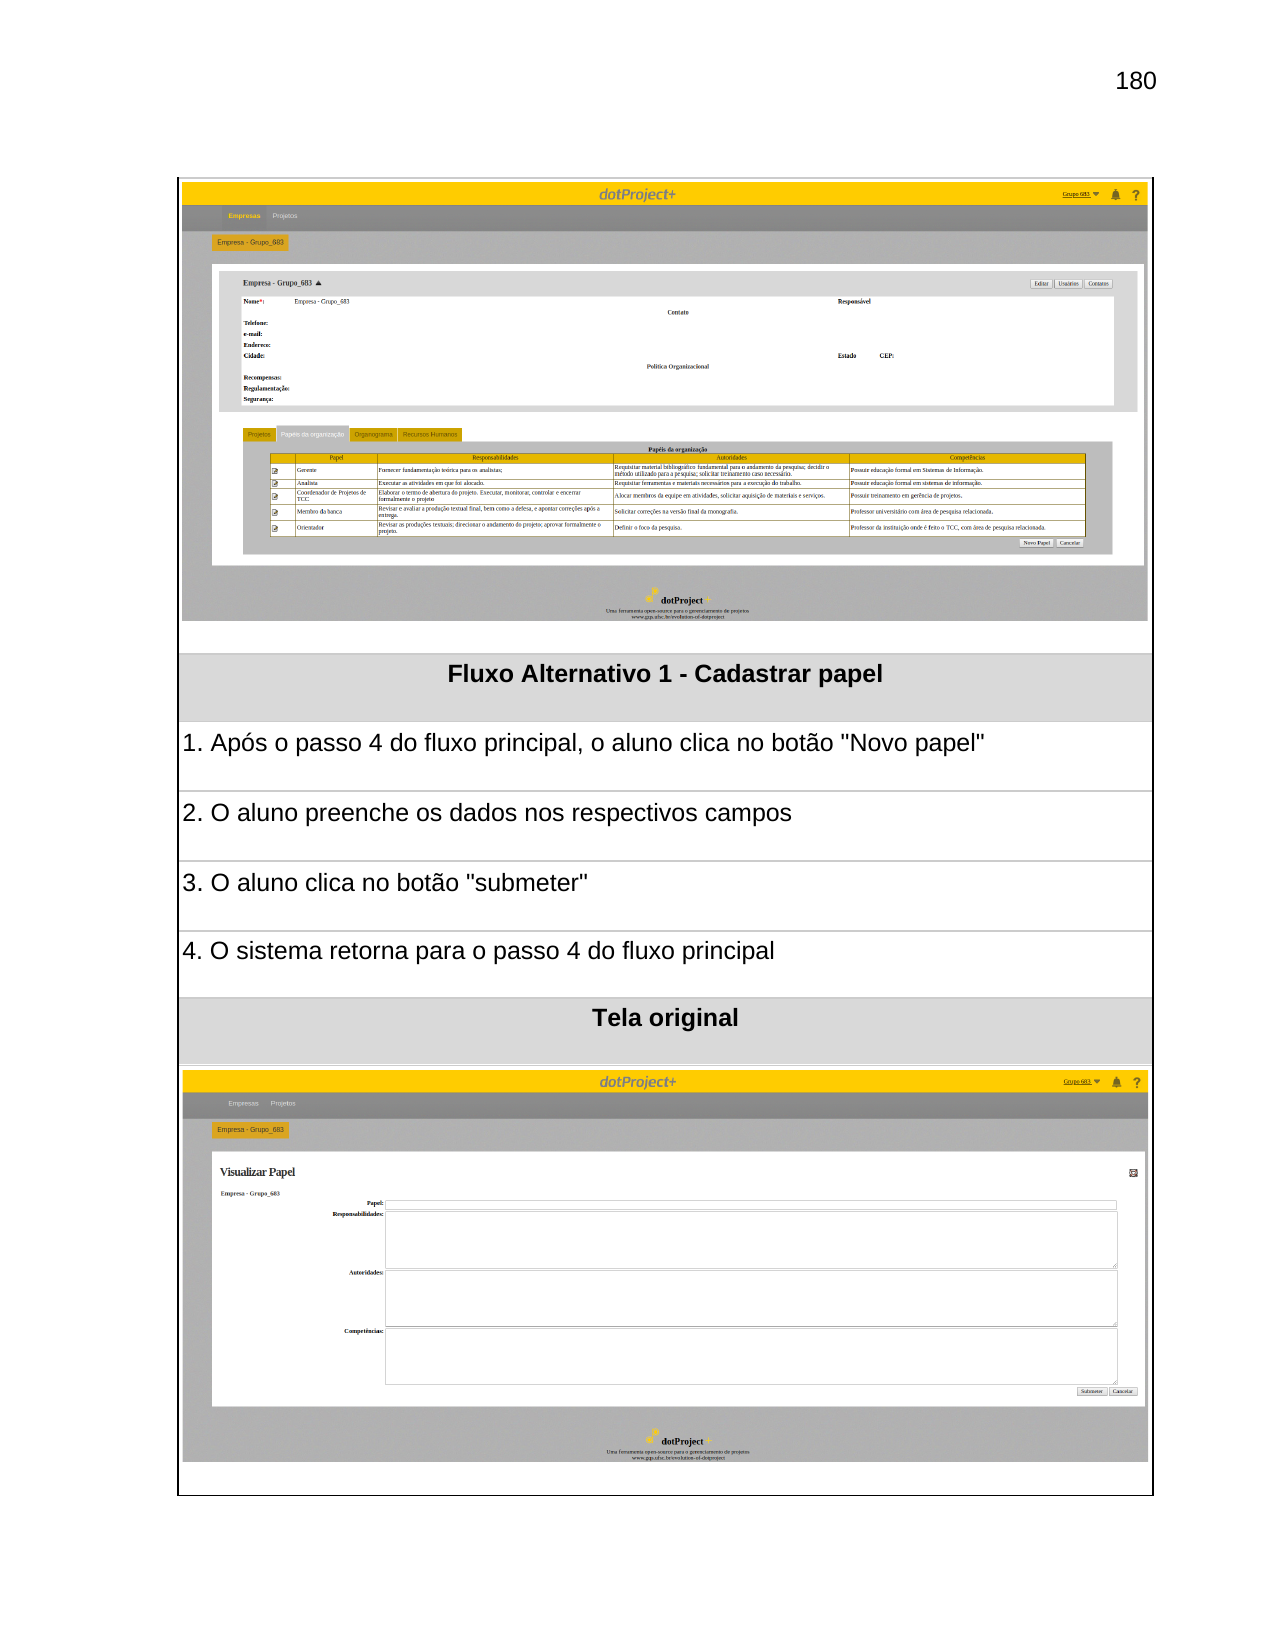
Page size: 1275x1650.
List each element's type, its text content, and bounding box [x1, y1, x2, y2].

table_cell 2. O aluno preenche os dados nos respectivos campos [179, 792, 1152, 860]
picture [182, 1070, 1149, 1462]
table_cell Tela original [179, 999, 1152, 1064]
table_cell Fluxo Alternativo 1 - Cadastrar papel [179, 655, 1152, 721]
table_cell [179, 179, 1152, 653]
table_cell [179, 1066, 1152, 1495]
picture [182, 182, 1148, 621]
table_cell 1. Após o passo 4 do fluxo principal, o aluno clica no botão "Novo papel" [179, 722, 1152, 790]
table_cell 3. O aluno clica no botão "submeter" [179, 862, 1152, 930]
table_cell 4. O sistema retorna para o passo 4 do fluxo principal [179, 932, 1152, 997]
